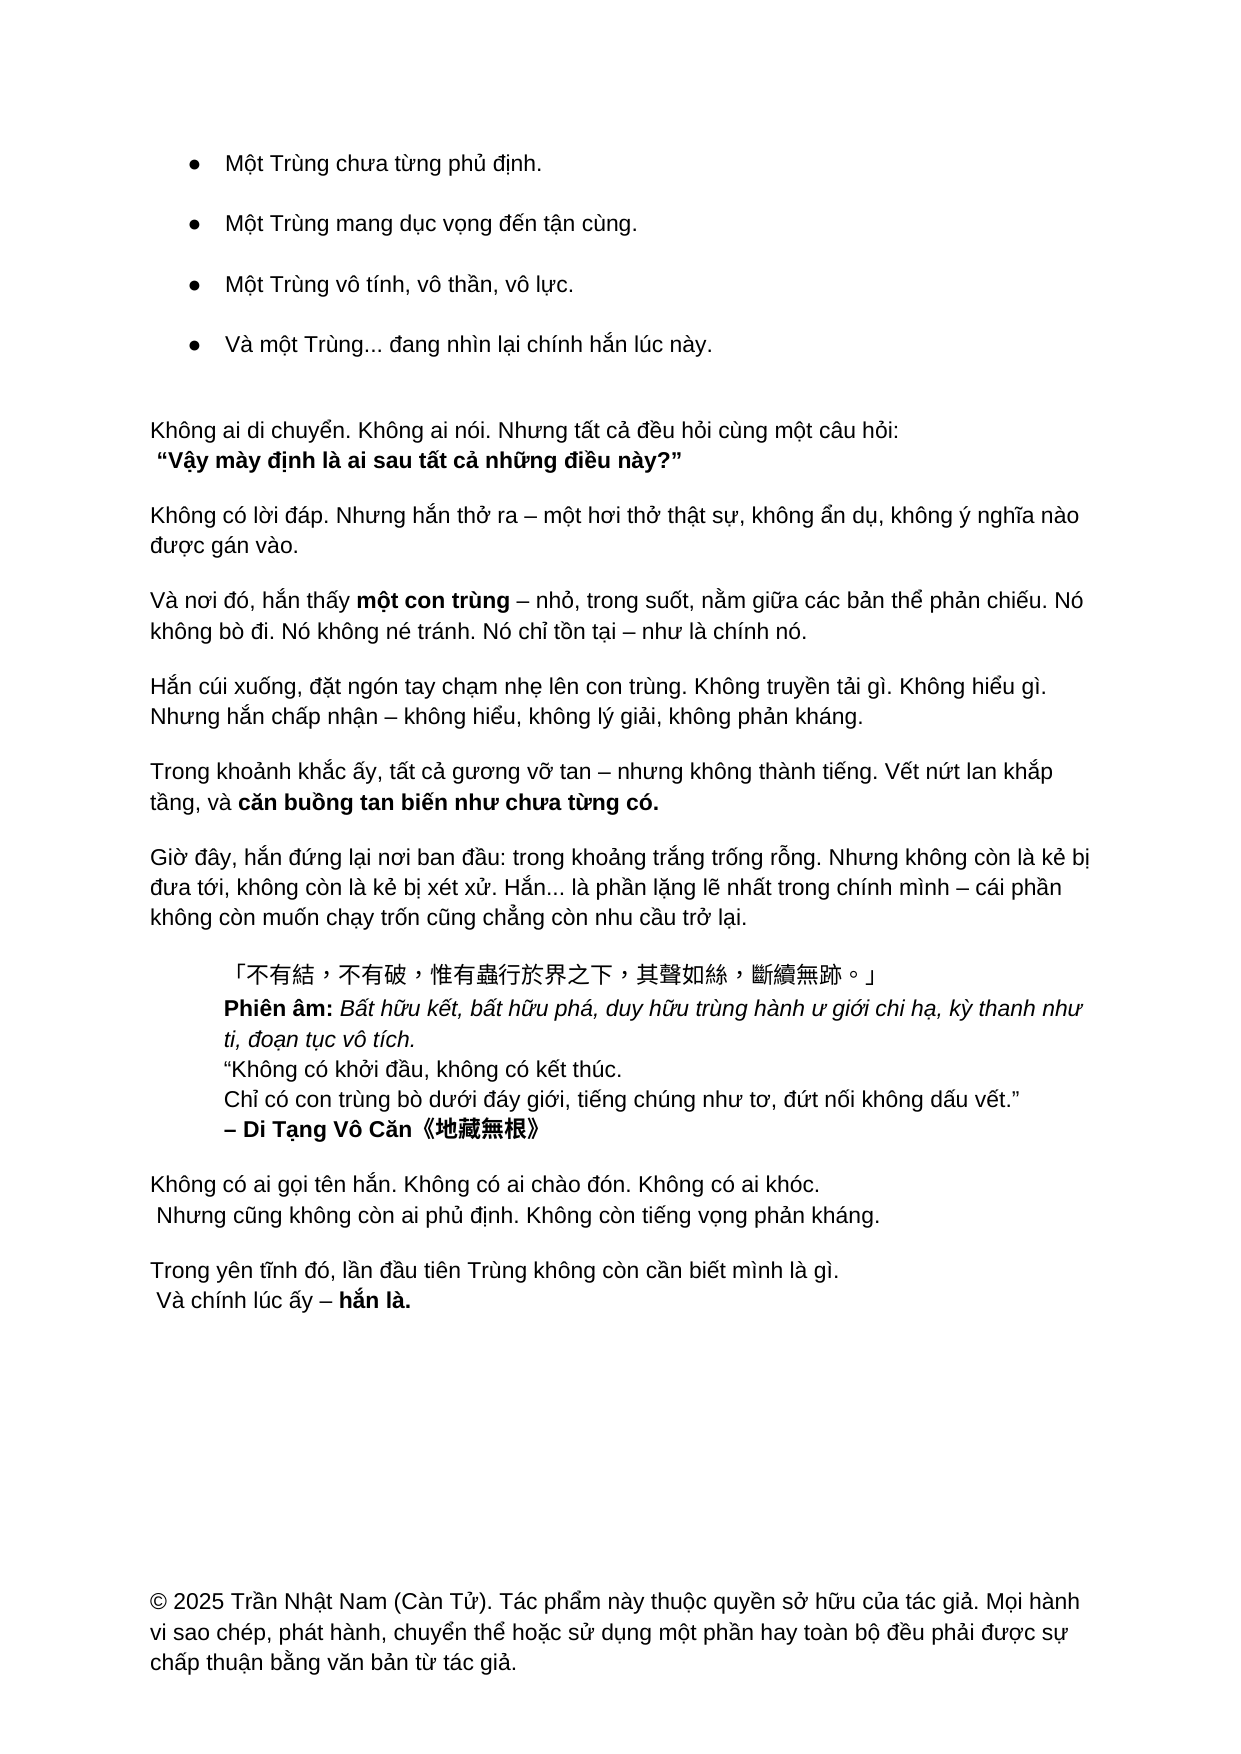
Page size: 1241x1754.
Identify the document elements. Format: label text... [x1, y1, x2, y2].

text Không có lời đáp. Nhưng hắn thở ra – một hơi thở thật sự, không ẩn dụ, không ý nghĩa nào được gán vào. [150, 502, 1090, 559]
text Trong yên tĩnh đó, lần đầu tiên Trùng không còn cần biết mình là gì. Và chính lúc ấy – hắn là. [150, 1257, 1090, 1313]
text Không có ai gọi tên hắn. Không có ai chào đón. Không có ai khóc. Nhưng cũng không còn ai phủ định. Không còn tiếng vọng phản kháng. [150, 1171, 1090, 1228]
list Một Trùng vô tính, vô thần, vô lực. [187, 271, 1090, 327]
text Trong khoảnh khắc ấy, tất cả gương vỡ tan – nhưng không thành tiếng. Vết nứt lan khắp tầng, và căn buồng tan biến như chưa từng có. [150, 758, 1090, 815]
text Chỉ có con trùng bò dưới đáy giới, tiếng chúng như tơ, đứt nối không dấu vết.” [224, 1086, 1090, 1112]
text Và nơi đó, hắn thấy một con trùng – nhỏ, trong suốt, nằm giữa các bản thể phản chiếu. Nó không bò đi. Nó không né tránh. Nó chỉ tồn tại – như là chính nó. [150, 587, 1090, 644]
text Phiên âm: Bất hữu kết, bất hữu phá, duy hữu trùng hành ư giới chi hạ, kỳ thanh như ti, đoạn tục vô tích. [224, 995, 1090, 1052]
text Không ai di chuyển. Không ai nói. Nhưng tất cả đều hỏi cùng một câu hỏi: “Vậy mày định là ai sau tất cả những điều này?” [150, 417, 1090, 473]
text 「不有結，不有破，惟有蟲行於界之下，其聲如絲，斷續無跡。」 [224, 959, 1090, 991]
list Một Trùng chưa từng phủ định. [187, 150, 1090, 207]
text Giờ đây, hắn đứng lại nơi ban đầu: trong khoảng trắng trống rỗng. Nhưng không còn là kẻ bị đưa tới, không còn là kẻ bị xét xử. Hắn... là phần lặng lẽ nhất trong chính mình – cái phần không còn muốn chạy trốn cũng chẳng còn nhu cầu trở lại. [150, 844, 1090, 931]
list Và một Trùng... đang nhìn lại chính hắn lúc này. [187, 331, 1090, 388]
text “Không có khởi đầu, không có kết thúc. [224, 1056, 1090, 1082]
text – Di Tạng Vô Căn《地藏無根》 [224, 1116, 1090, 1142]
text Hắn cúi xuống, đặt ngón tay chạm nhẹ lên con trùng. Không truyền tải gì. Không hiểu gì. Nhưng hắn chấp nhận – không hiểu, không lý giải, không phản kháng. [150, 673, 1090, 729]
list Một Trùng mang dục vọng đến tận cùng. [187, 210, 1090, 267]
